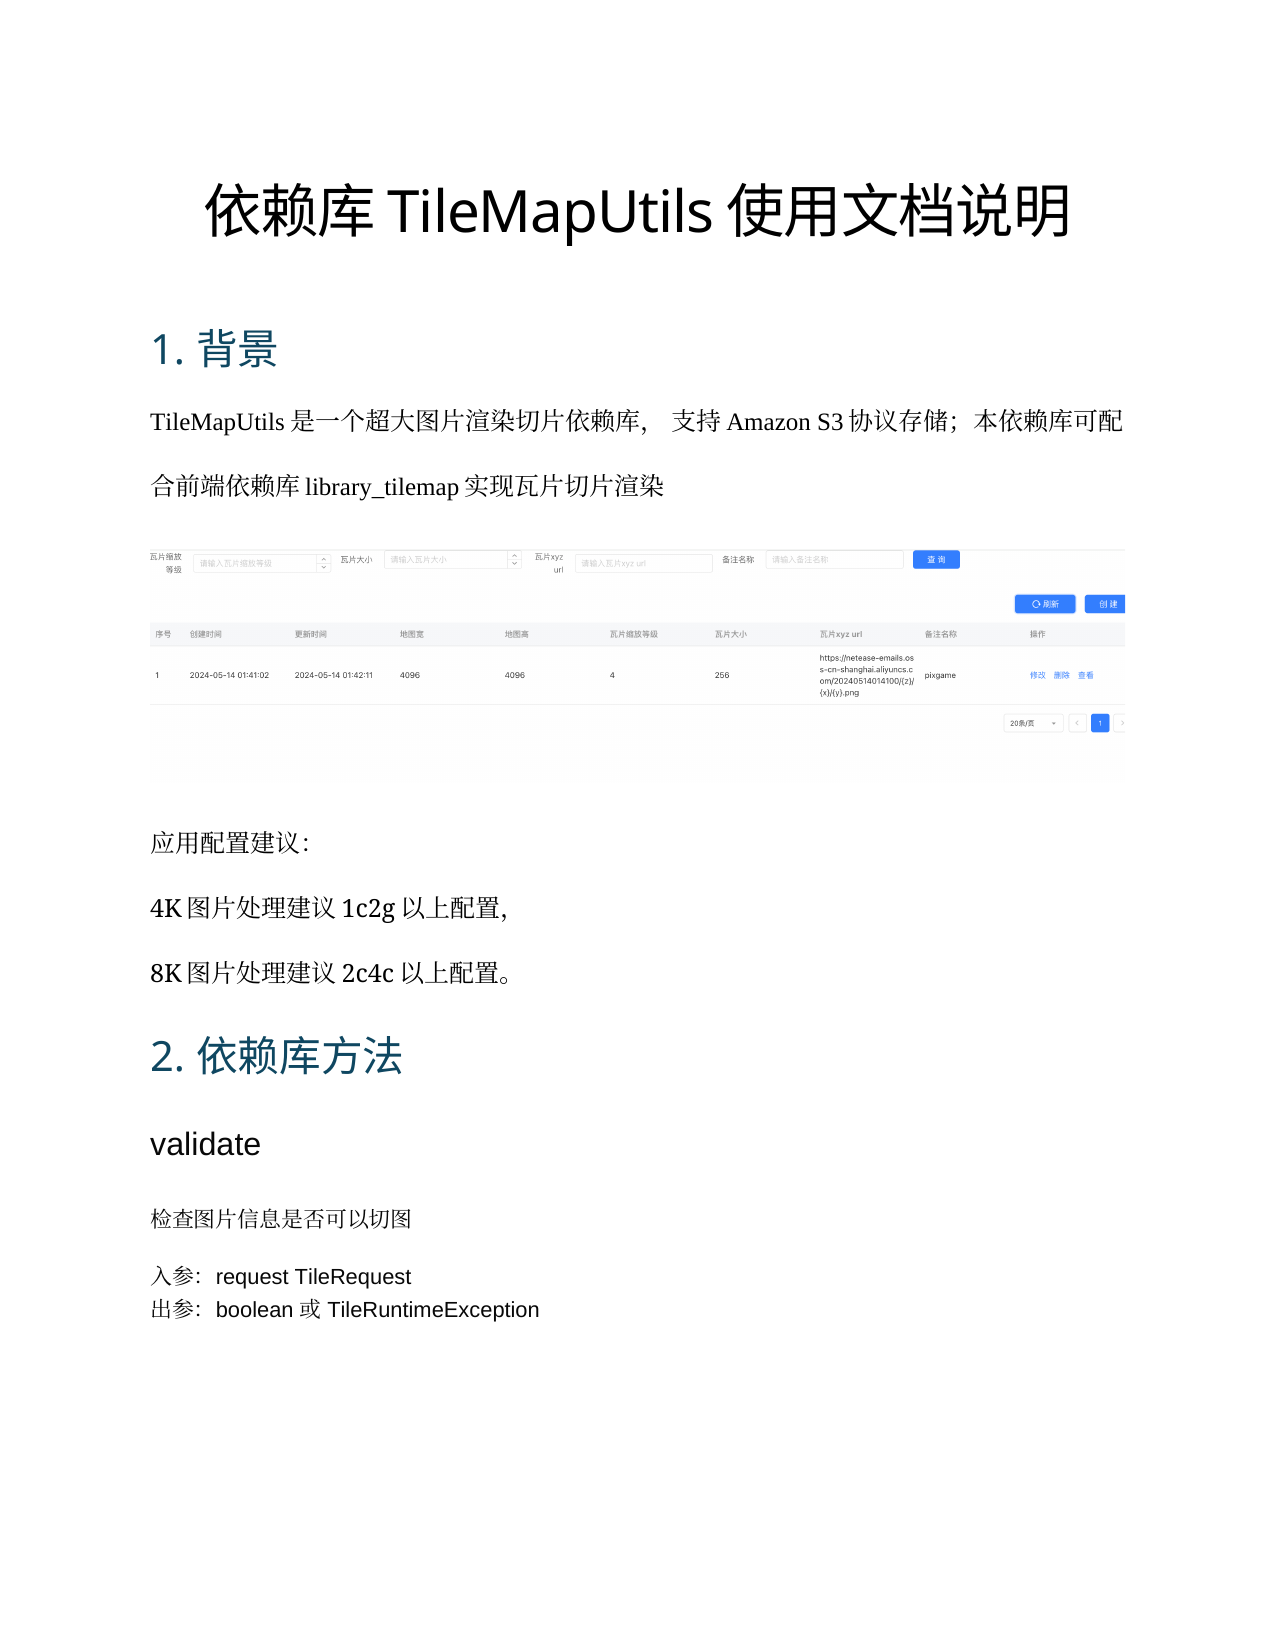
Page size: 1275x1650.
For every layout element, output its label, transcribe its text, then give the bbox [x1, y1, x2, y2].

text 4K图片处理建议1c2g以上配置， [150, 874, 1125, 939]
text 入参：request TileRequest 出参：boolean 或 TileRuntimeException [150, 1259, 1125, 1324]
title 依赖库TileMapUtils使用文档说明 [150, 159, 1125, 256]
text 应用配置建议： [150, 809, 1125, 874]
text 8K图片处理建议2c4c以上配置。 [150, 939, 1125, 1004]
picture [150, 549, 1125, 783]
text TileMapUtils是一个超大图片渲染切片依赖库， 支持Amazon S3协议存储；本依赖库可配合前端依赖库library_tilemap实现瓦片切片渲染 [150, 387, 1125, 517]
subtitle 2. 依赖库方法 [150, 1021, 1125, 1086]
subtitle validate [150, 1111, 1125, 1176]
text 检查图片信息是否可以切图 [150, 1201, 1125, 1234]
subtitle 1. 背景 [150, 314, 1125, 379]
